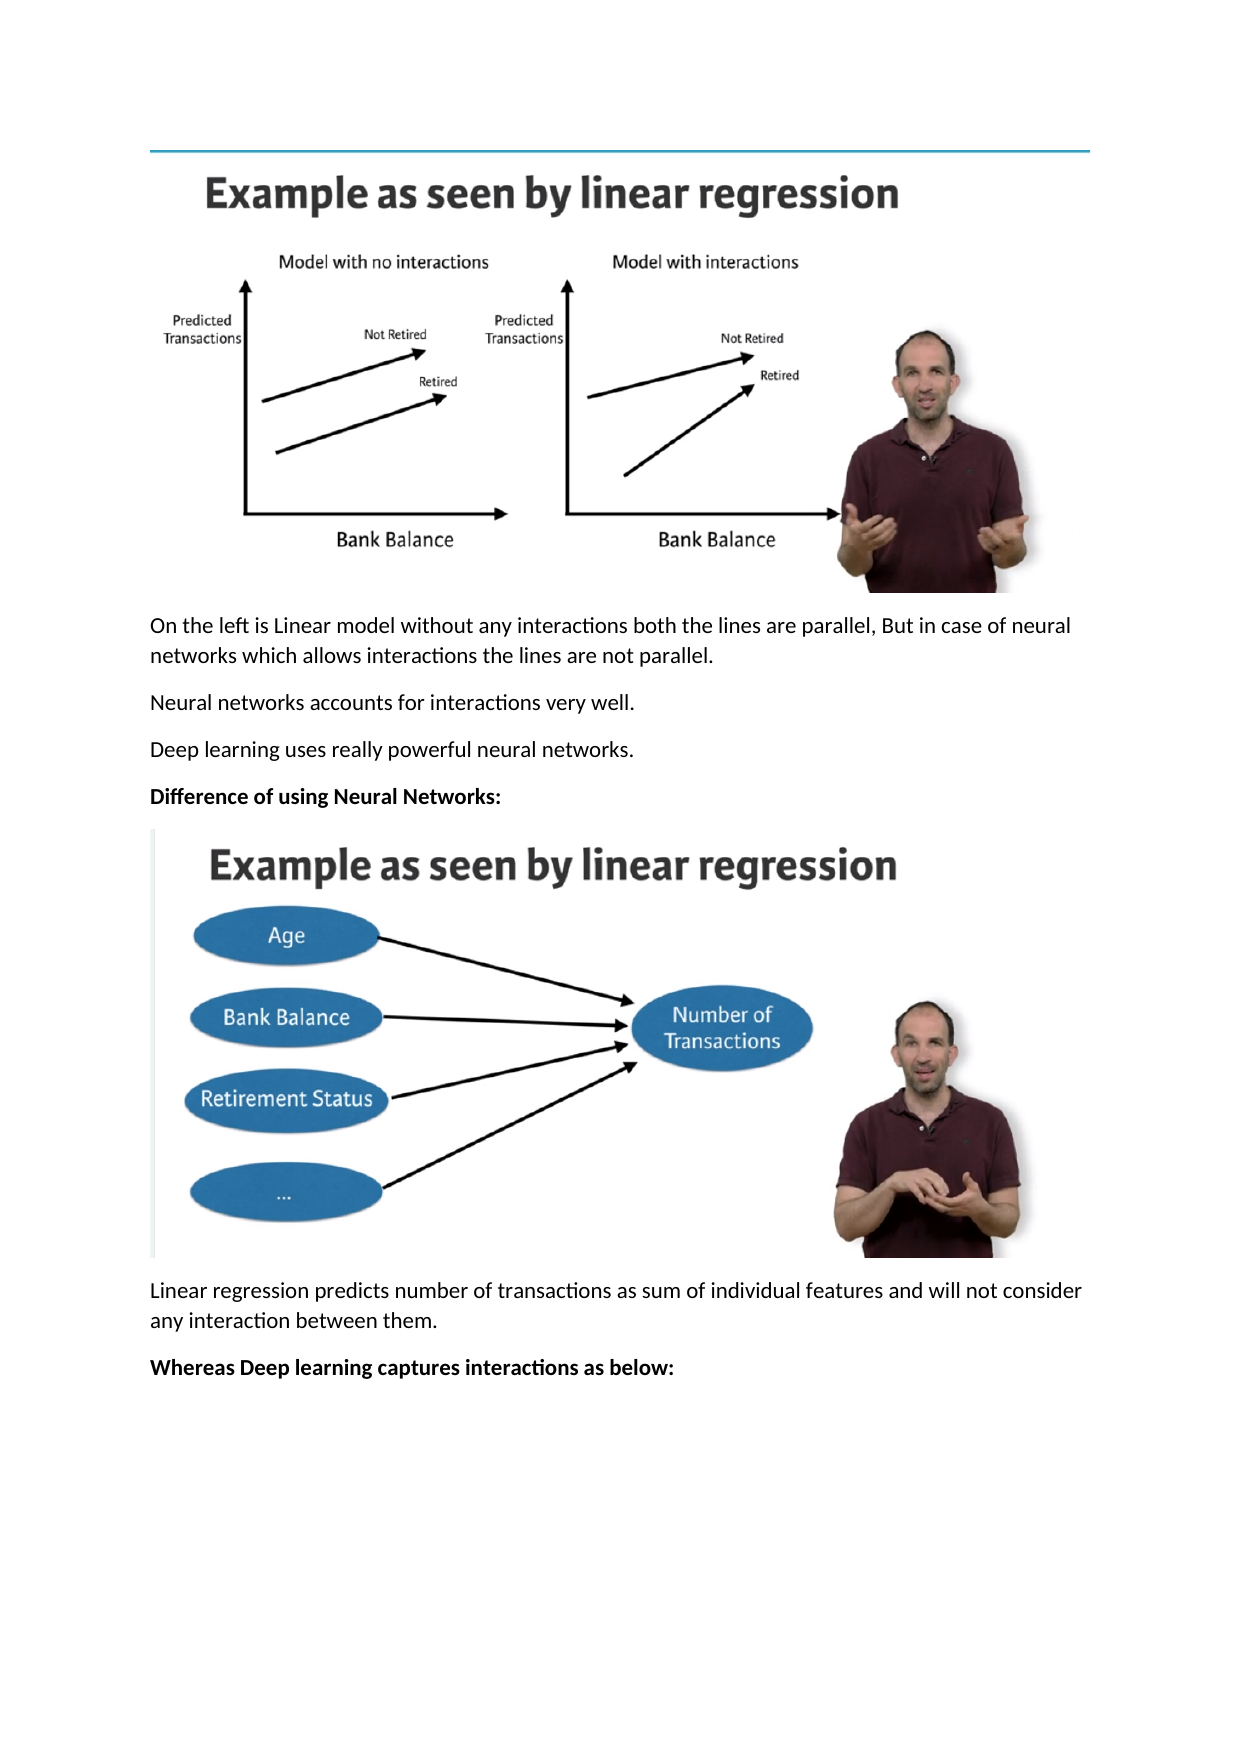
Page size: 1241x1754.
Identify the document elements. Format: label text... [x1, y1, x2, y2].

text Neural networks accounts for interactions very well. [150, 688, 1090, 716]
text On the left is Linear model without any interactions both the lines are parallel, But in case of neural networks which allows interactions the lines are not parallel. [150, 611, 1090, 669]
text Deep learning uses really powerful neural networks. [150, 735, 1090, 763]
text Difference of using Neural Networks: [150, 782, 1090, 810]
picture [150, 150, 1091, 593]
text Whereas Deep learning captures interactions as below: [150, 1353, 1090, 1382]
text Linear regression predicts number of transactions as sum of individual features and will not consider any interaction between them. [150, 1276, 1090, 1335]
picture [150, 829, 1091, 1258]
